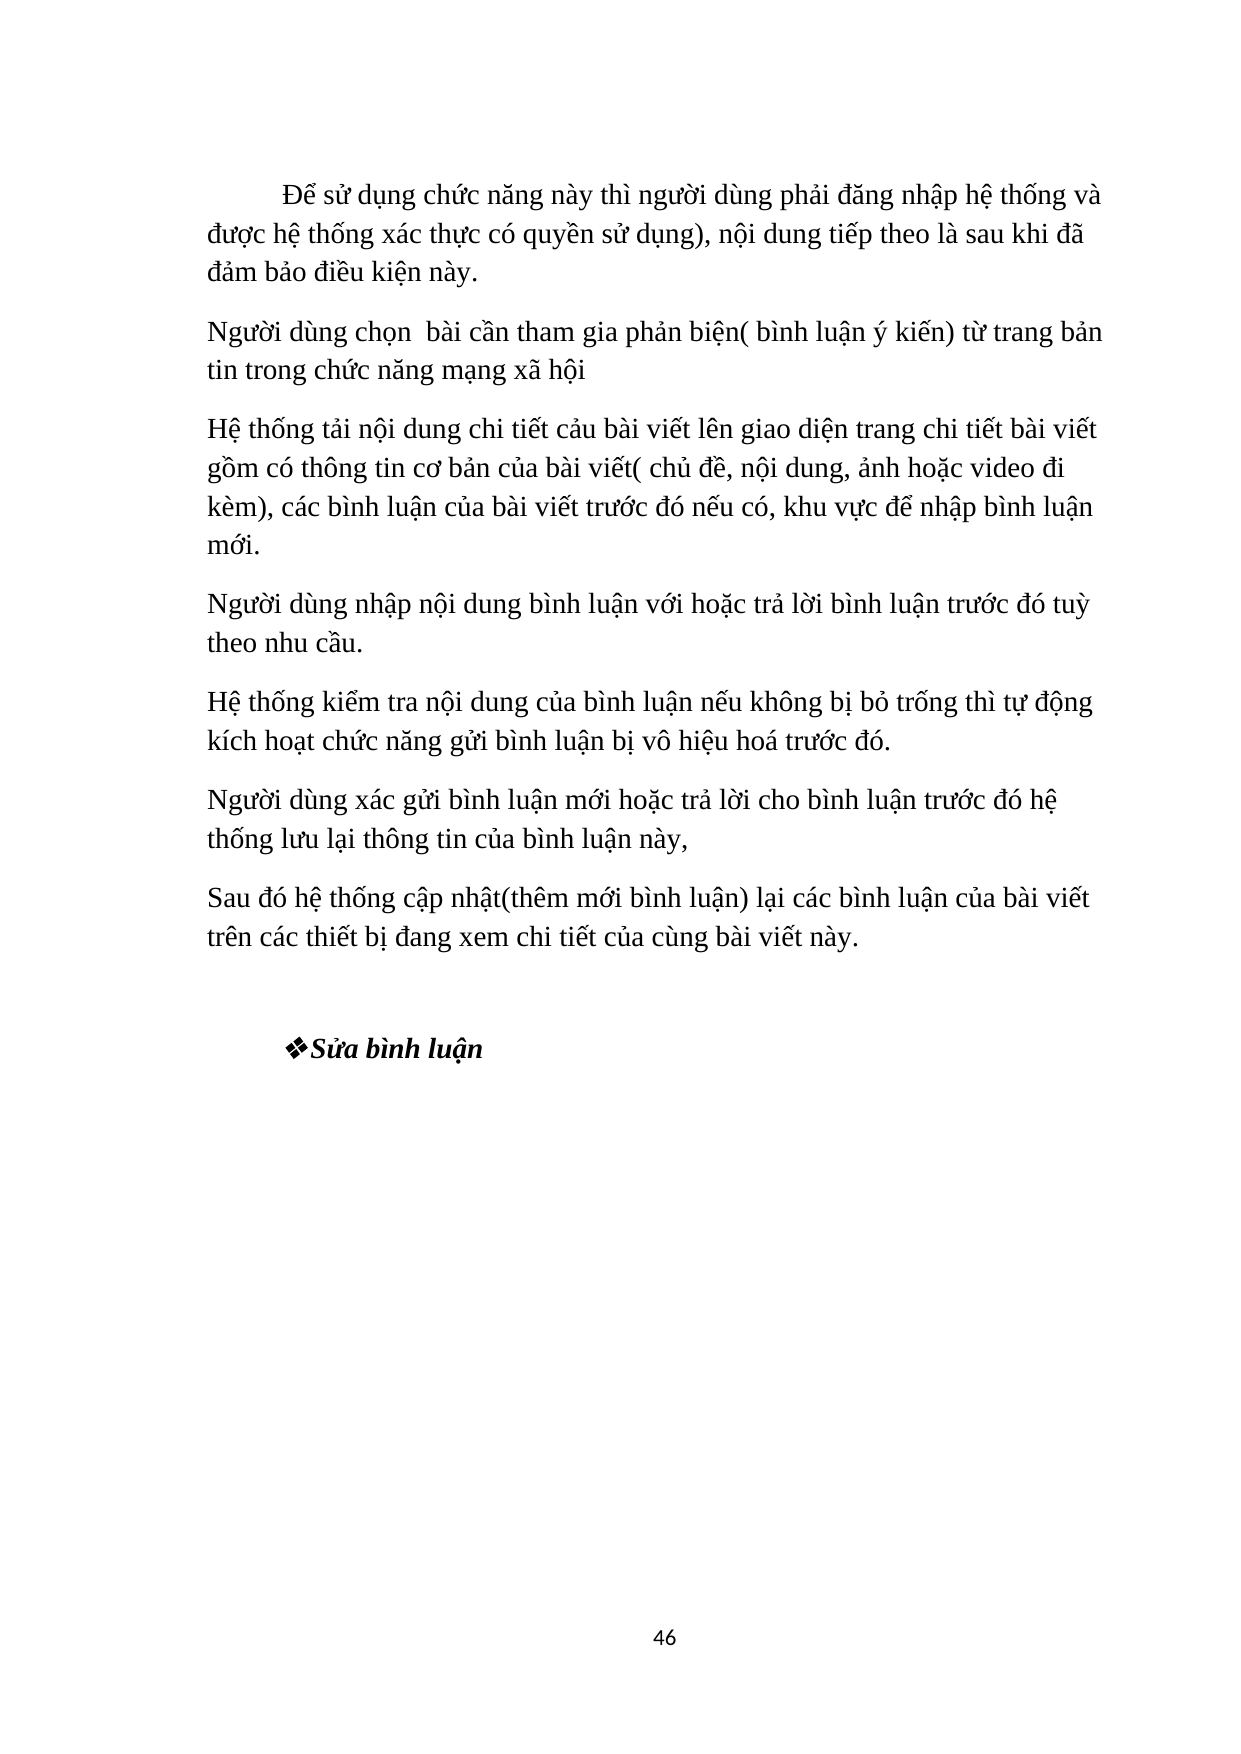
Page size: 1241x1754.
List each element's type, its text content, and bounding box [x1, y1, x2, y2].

text Sau đó hệ thống cập nhật(thêm mới bình luận) lại các bình luận của bài viết trên các thiết bị đang xem chi tiết của cùng bài viết này. [207, 880, 1122, 952]
list Sửa bình luận [281, 1031, 1122, 1065]
text Người dùng chọn bài cần tham gia phản biện( bình luận ý kiến) từ trang bản tin trong chức năng mạng xã hội [207, 314, 1122, 386]
text Người dùng xác gửi bình luận mới hoặc trả lời cho bình luận trước đó hệ thống lưu lại thông tin của bình luận này, [207, 782, 1122, 854]
text Hệ thống kiểm tra nội dung của bình luận nếu không bị bỏ trống thì tự động kích hoạt chức năng gửi bình luận bị vô hiệu hoá trước đó. [207, 684, 1122, 757]
text Hệ thống tải nội dung chi tiết cảu bài viết lên giao diện trang chi tiết bài viết gồm có thông tin cơ bản của bài viết( chủ đề, nội dung, ảnh hoặc video đi kèm), các bình luận của bài viết trước đó nếu có, khu vực để nhập bình luận mới. [207, 412, 1122, 561]
text Để sử dụng chức năng này thì người dùng phải đăng nhập hệ thống và được hệ thống xác thực có quyền sử dụng), nội dung tiếp theo là sau khi đã đảm bảo điều kiện này. [207, 177, 1122, 288]
text Người dùng nhập nội dung bình luận với hoặc trả lời bình luận trước đó tuỳ theo nhu cầu. [207, 587, 1122, 659]
